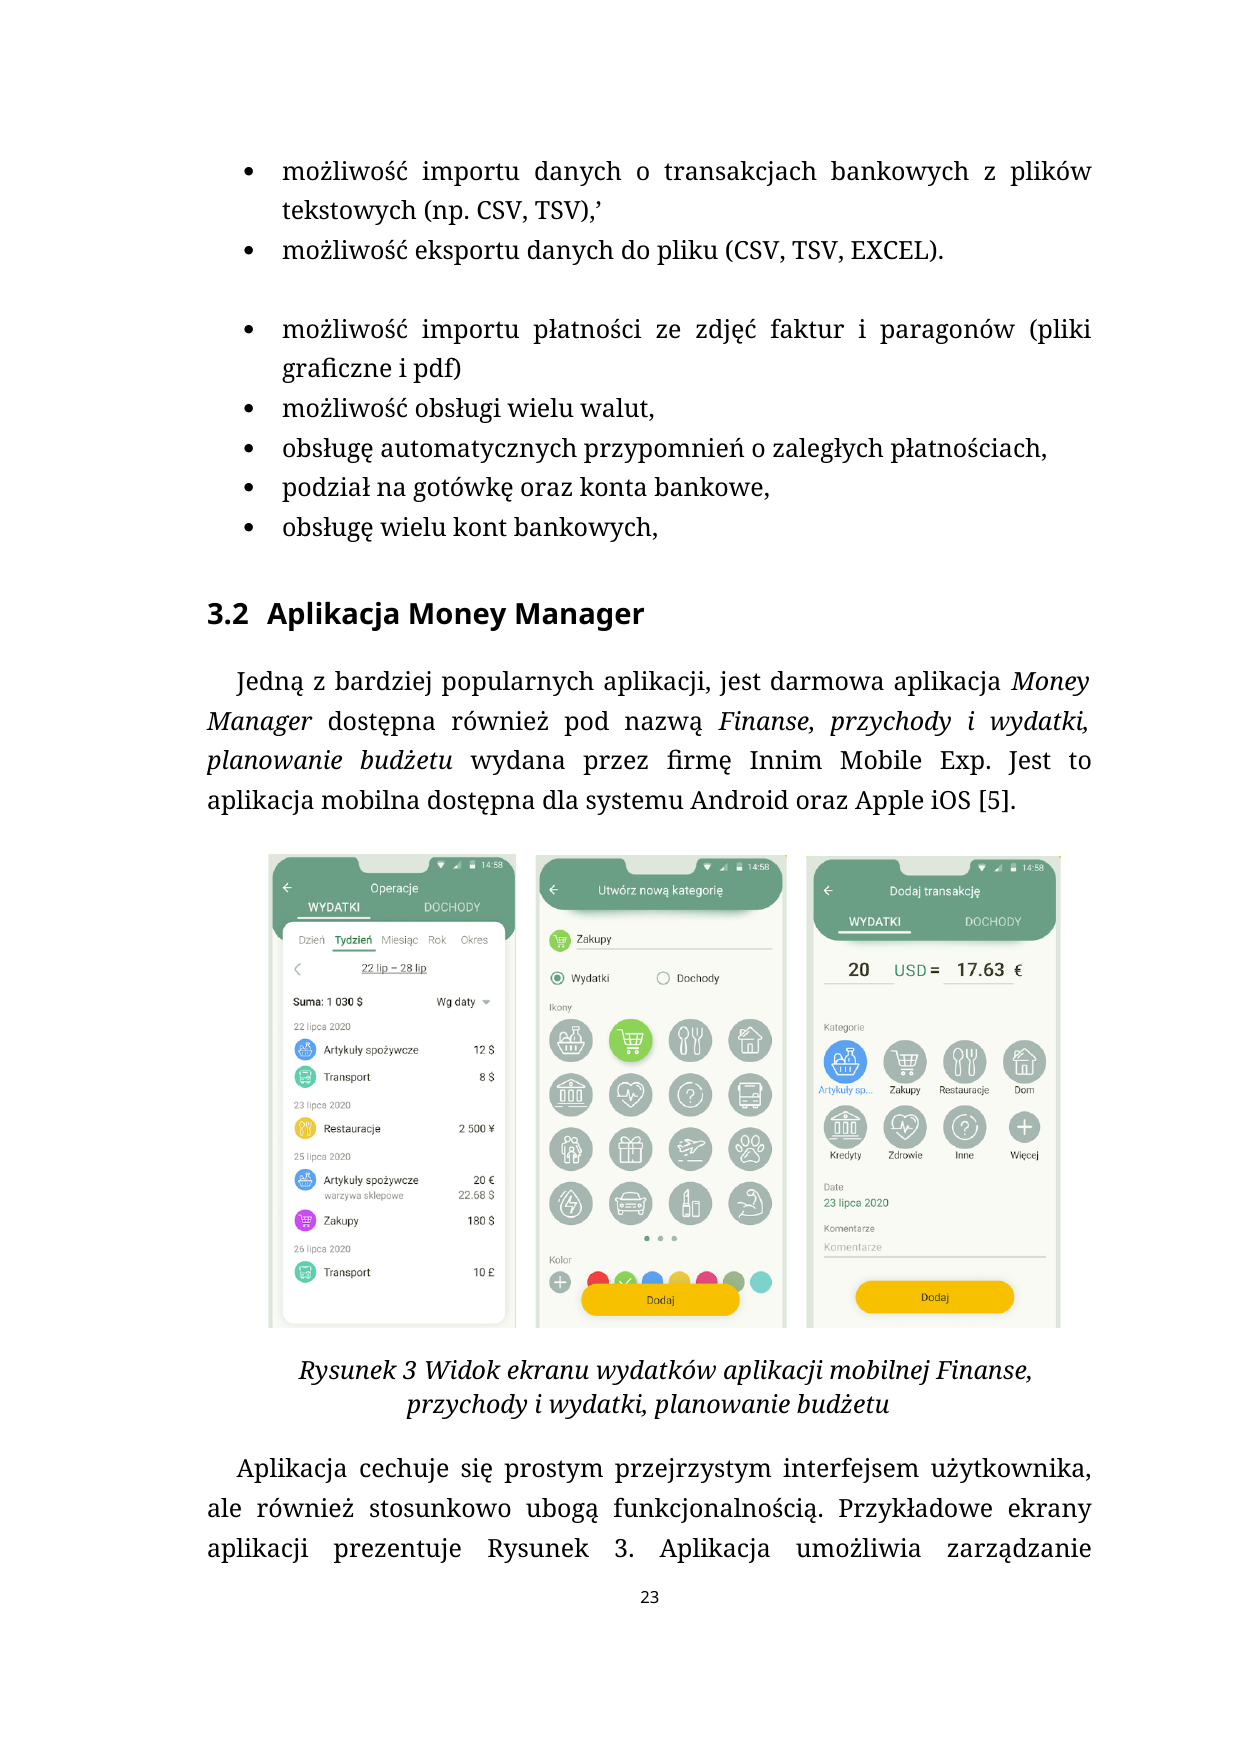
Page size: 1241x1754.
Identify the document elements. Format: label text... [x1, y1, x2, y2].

list możliwość obsługi wielu walut, [244, 385, 1092, 425]
picture [268, 854, 517, 1328]
subtitle Aplikacja Money Manager [207, 593, 1092, 633]
text Jedną z bardziej popularnych aplikacji, jest darmowa aplikacja Money Manager dostępna również pod nazwą Finanse, przychody i wydatki, planowanie budżetu wydana przez firmę Innim Mobile Exp. Jest to aplikacja mobilna dostępna dla systemu Android oraz Apple iOS. [207, 658, 1092, 817]
list możliwość eksportu danych do pliku (CSV, TSV, EXCEL). [244, 227, 1092, 266]
text Rysunek 3 Widok ekranu wydatków aplikacji mobilnej Finanse, przychody i wydatki, planowanie budżetu [207, 1352, 1092, 1421]
picture [535, 855, 787, 1328]
list obsługę wielu kont bankowych, [244, 504, 1092, 543]
picture [806, 856, 1061, 1328]
list możliwość importu płatności ze zdjęć faktur i paragonów (pliki graficzne i pdf) [244, 306, 1092, 385]
list podział na gotówkę oraz konta bankowe, [244, 464, 1092, 504]
list możliwość importu danych o transakcjach bankowych z plików tekstowych (np. CSV, TSV),’ [244, 148, 1092, 227]
list obsługę automatycznych przypomnień o zaległych płatnościach, [244, 425, 1092, 464]
